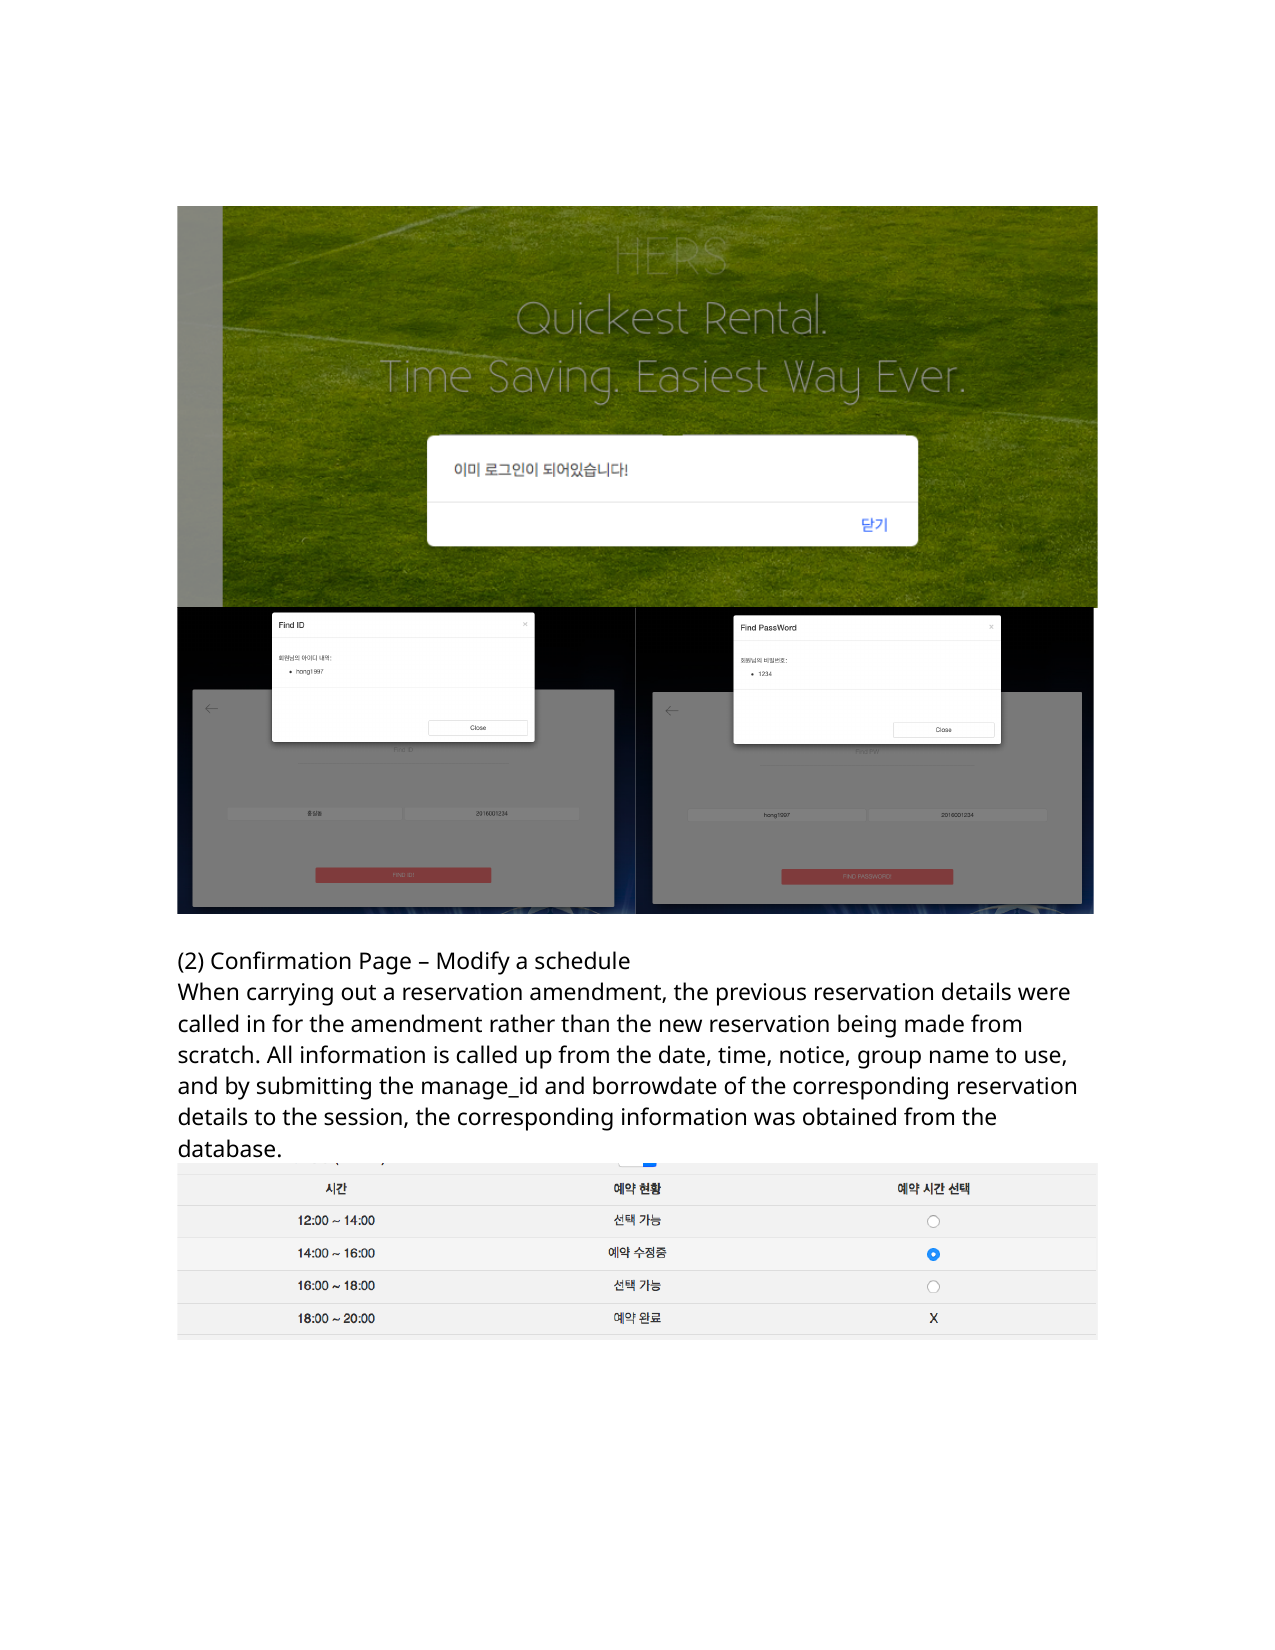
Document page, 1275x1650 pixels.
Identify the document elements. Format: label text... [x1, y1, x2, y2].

text (2) Confirmation Page – Modify a schedule [177, 945, 1098, 976]
text When carrying out a reservation amendment, the previous reservation details were called in for the amendment rather than the new reservation being made from scratch. All information is called up from the date, time, notice, group name to use, and by submitting the manage_id and borrowdate of the corresponding reservation details to the session, the corresponding information was obtained from the database. [177, 976, 1098, 1163]
picture [177, 206, 1098, 914]
picture [177, 1163, 1098, 1340]
